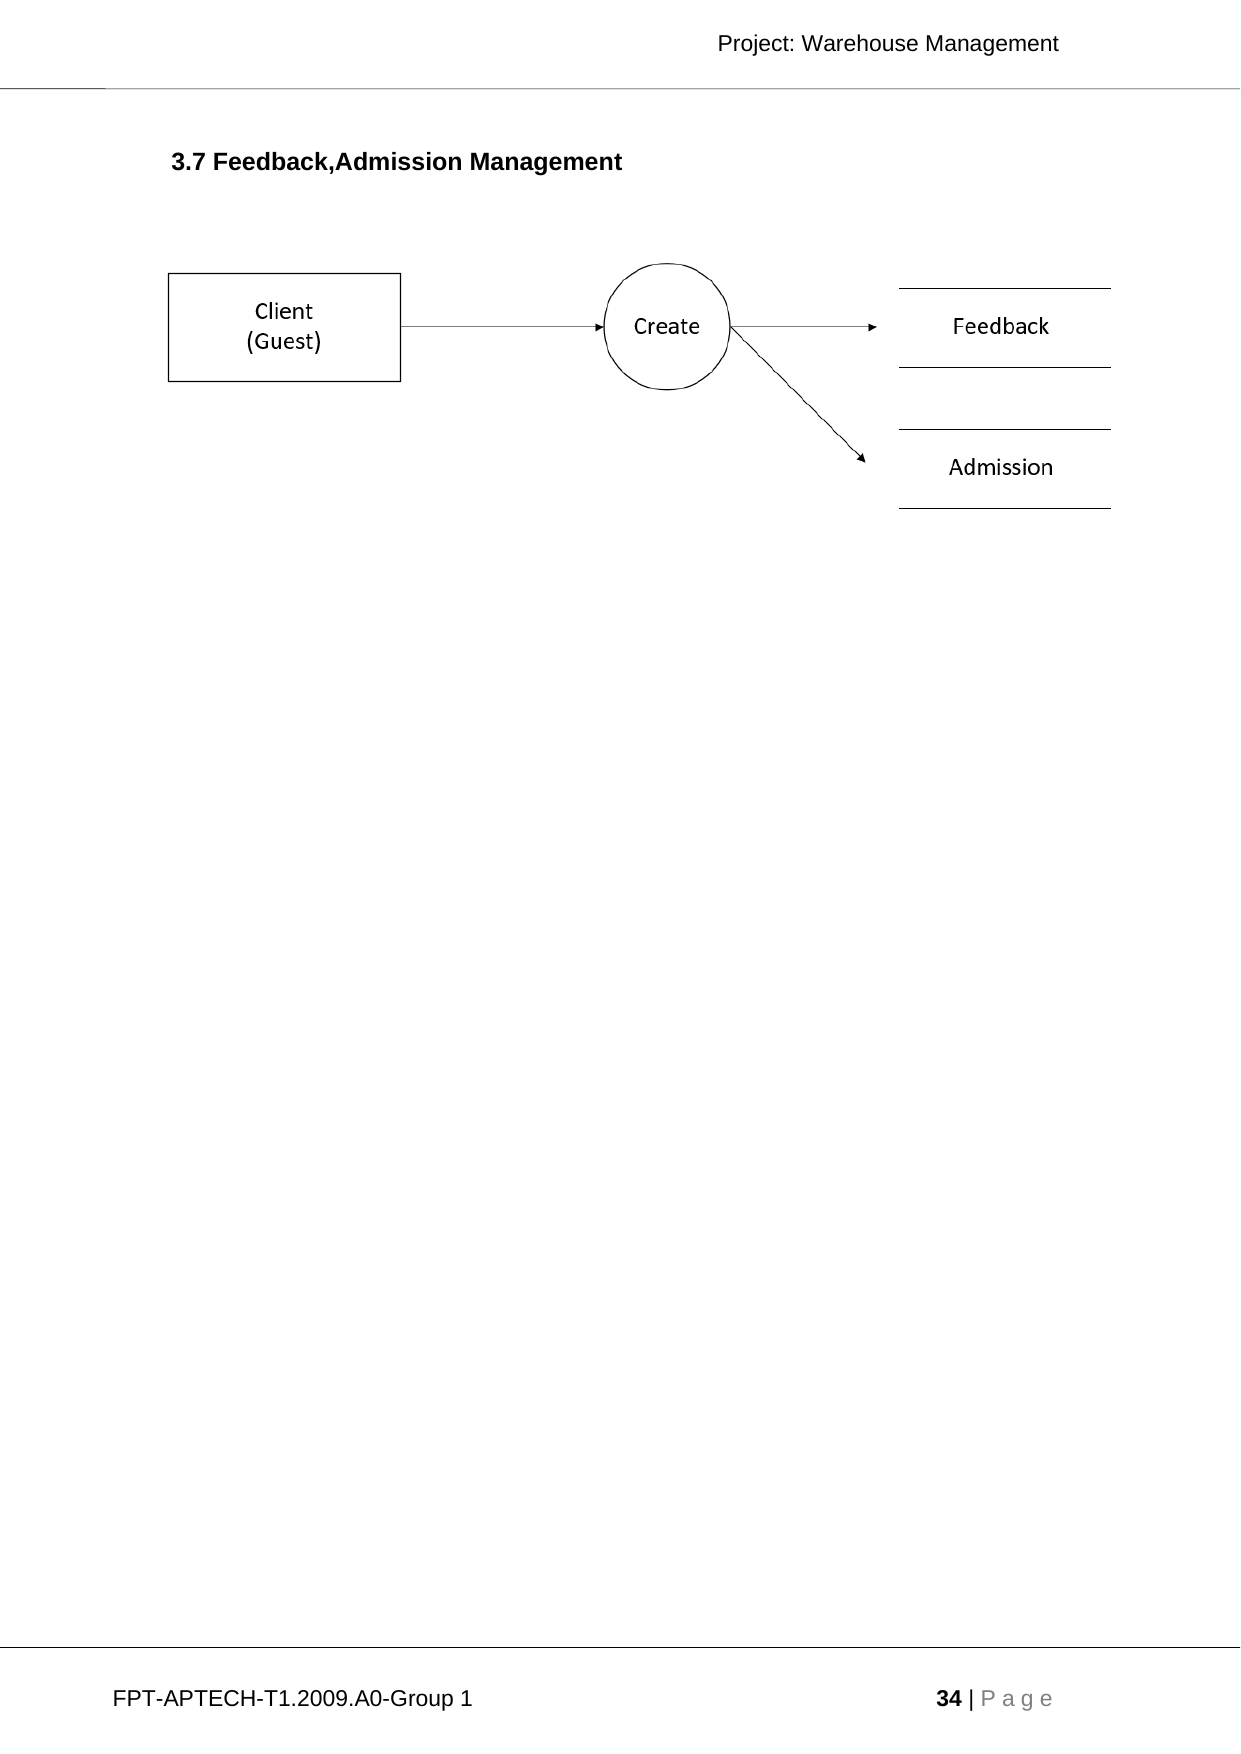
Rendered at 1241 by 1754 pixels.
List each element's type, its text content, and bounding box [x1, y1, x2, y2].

picture [112, 233, 1163, 544]
text 3.7 Feedback,Admission Management [112, 147, 1162, 176]
